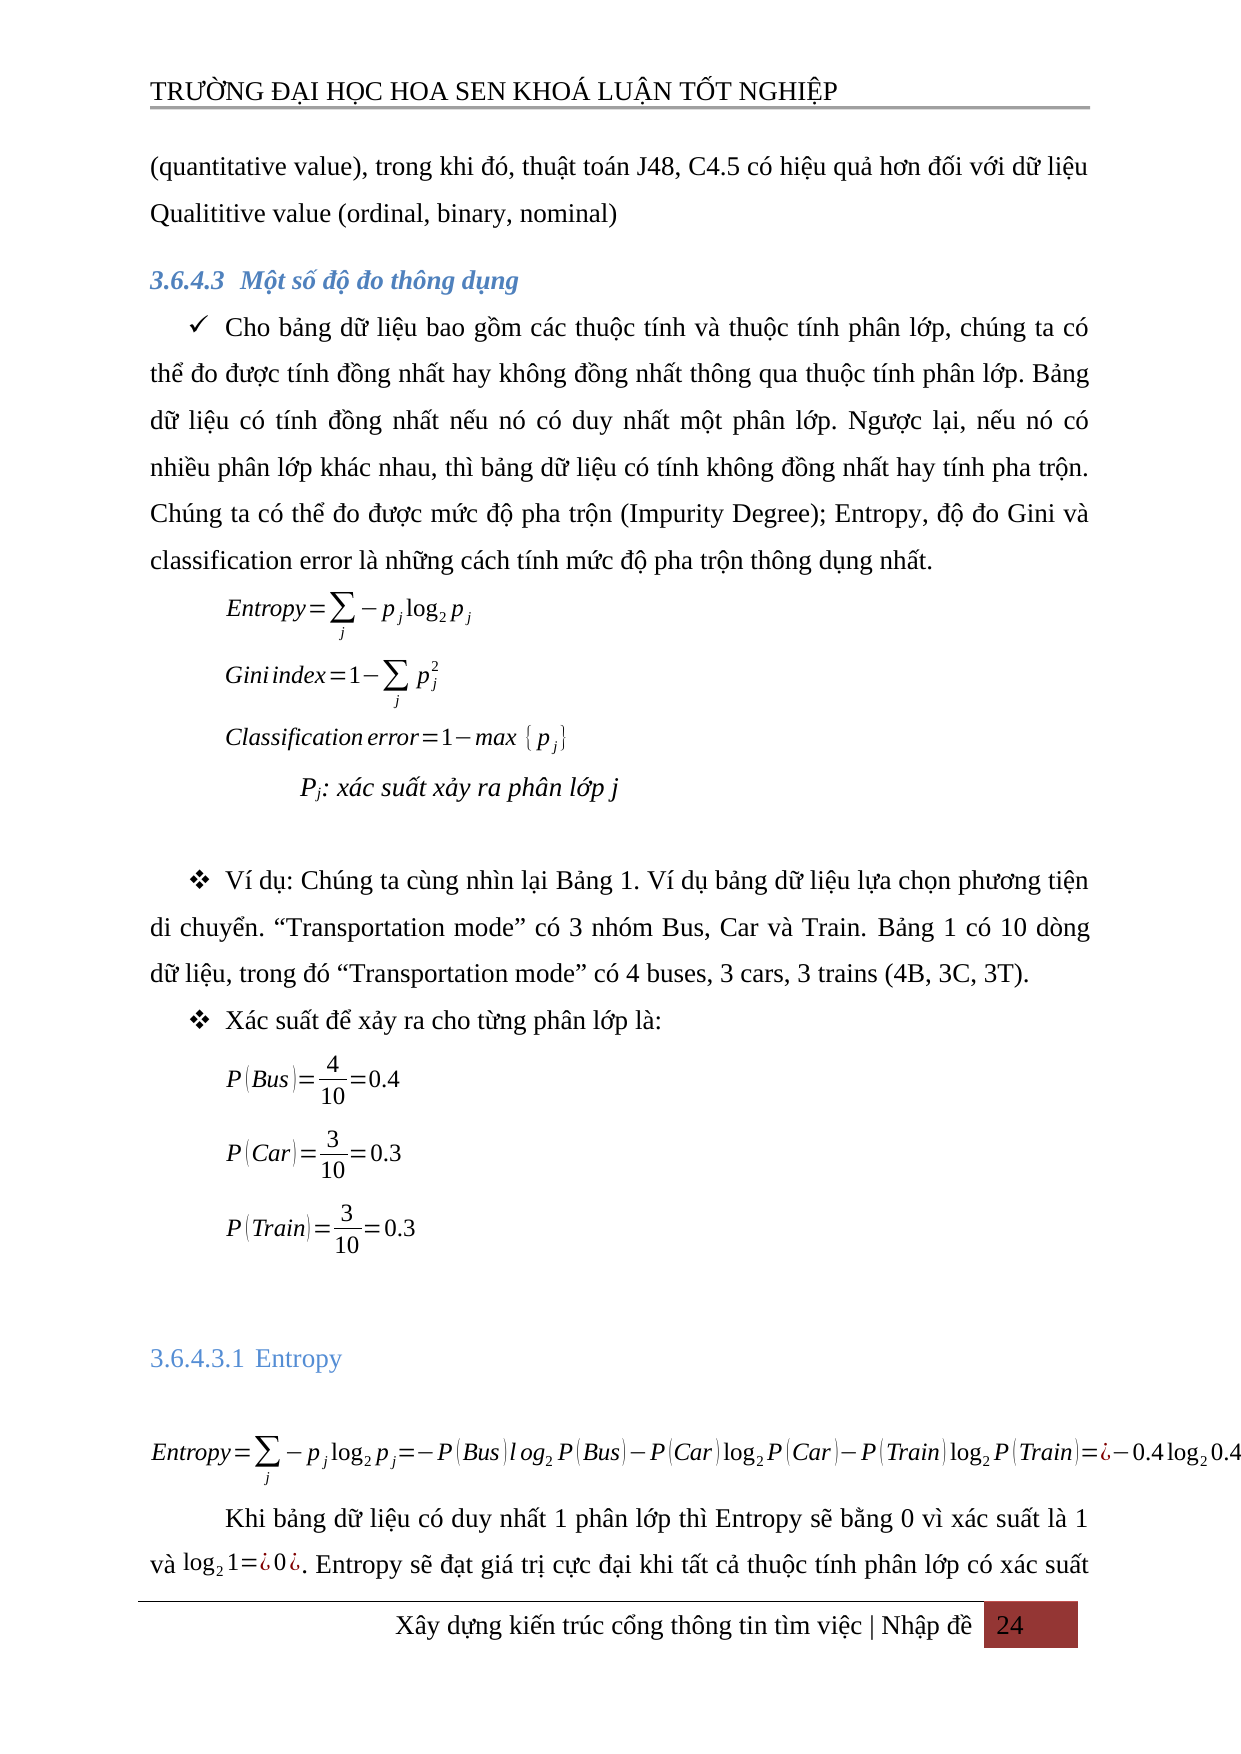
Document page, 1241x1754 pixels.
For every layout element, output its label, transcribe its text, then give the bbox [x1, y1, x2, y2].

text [150, 1502, 1090, 1580]
subtitle Một số độ đo thông dụng [150, 264, 1090, 295]
subtitle Entropy [150, 1342, 1090, 1373]
list Ví dụ: Chúng ta cùng nhìn lại Bảng 1. Ví dụ bảng dữ liệu lựa chọn phương tiện di chuyển. “Transportation mode” có 3 nhóm Bus, Car và Train. Bảng 1 có 10 dòng dữ liệu, trong đó “Transportation mode” có 4 buses, 3 cars, 3 trains (4B, 3C, 3T). [150, 864, 1090, 989]
list Xác suất để xảy ra cho từng phân lớp là: [187, 1004, 1090, 1035]
text Pj: xác suất xảy ra phân lớp j [225, 771, 1090, 802]
list Cho bảng dữ liệu bao gồm các thuộc tính và thuộc tính phân lớp, chúng ta có thể đo được tính đồng nhất hay không đồng nhất thông qua thuộc tính phân lớp. Bảng dữ liệu có tính đồng nhất nếu nó có duy nhất một phân lớp. Ngược lại, nếu nó có nhiều phân lớp khác nhau, thì bảng dữ liệu có tính không đồng nhất hay tính pha trộn. Chúng ta có thể đo được mức độ pha trộn (Impurity Degree); Entropy, độ đo Gini và classification error là những cách tính mức độ pha trộn thông dụng nhất. [150, 311, 1090, 575]
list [150, 150, 1090, 228]
